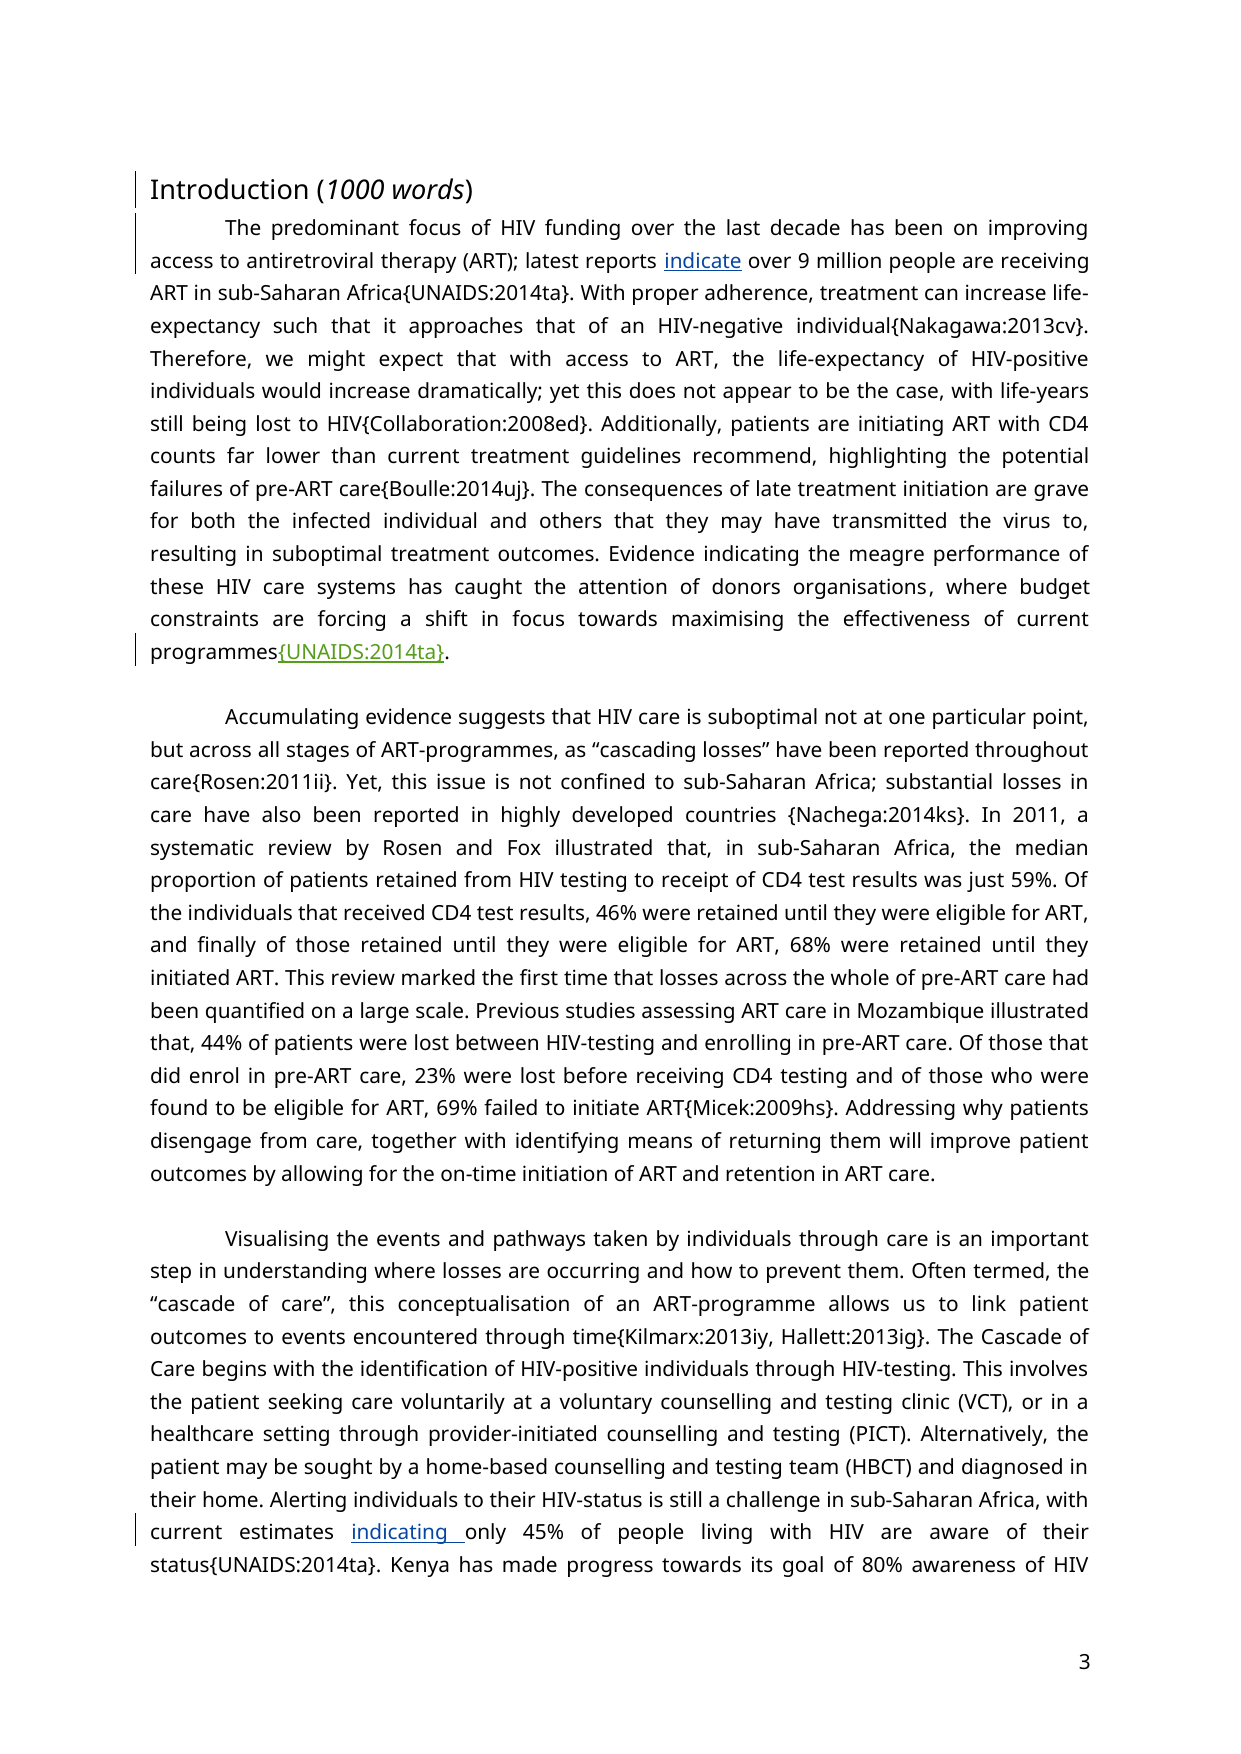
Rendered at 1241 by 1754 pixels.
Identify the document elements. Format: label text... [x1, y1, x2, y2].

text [150, 1224, 1090, 1578]
subtitle Introduction (1000 words) [150, 171, 1090, 208]
text The predominant focus of HIV funding over the last decade has been on improving access to antiretroviral therapy (ART); latest reports over 9 million people are receiving ART in sub-Saharan Africa{UNAIDS:2014ta}. With proper adherence, treatment can increase life-expectancy such that it approaches that of an HIV-negative individual{Nakagawa:2013cv}. Therefore, we might expect that with access to ART, the life-expectancy of HIV-positive individuals would increase dramatically; yet this does not appear to be the case, with life-years still being lost to HIV{Collaboration:2008ed}. Additionally, patients are initiating ART with CD4 counts far lower than current treatment guidelines recommend, highlighting the potential failures of pre-ART care{Boulle:2014uj}. The consequences of late treatment initiation are grave for both the infected individual and others that they may have transmitted the virus to, resulting in suboptimal treatment outcomes. Evidence indicating the meagre performance of these HIV care systems has caught the attention of donors organisations, where budget constraints are forcing a shift in focus towards maximising the effectiveness of current programmes. [150, 213, 1090, 666]
text Accumulating evidence suggests that HIV care is suboptimal not at one particular point, but across all stages of ART-programmes, as “cascading losses” have been reported throughout care{Rosen:2011ii}. Yet, this issue is not confined to sub-Saharan Africa; substantial losses in care have also been reported in highly developed countries {Nachega:2014ks}. In 2011, a systematic review by Rosen and Fox illustrated that, in sub-Saharan Africa, the median proportion of patients retained from HIV testing to receipt of CD4 test results was just 59%. Of the individuals that received CD4 test results, 46% were retained until they were eligible for ART, and finally of those retained until they were eligible for ART, 68% were retained until they initiated ART. This review marked the first time that losses across the whole of pre-ART care had been quantified on a large scale. Previous studies assessing ART care in Mozambique illustrated that, 44% of patients were lost between HIV-testing and enrolling in pre-ART care. Of those that did enrol in pre-ART care, 23% were lost before receiving CD4 testing and of those who were found to be eligible for ART, 69% failed to initiate ART{Micek:2009hs}. Addressing why patients disengage from care, together with identifying means of returning them will improve patient outcomes by allowing for the on-time initiation of ART and retention in ART care. [150, 702, 1090, 1187]
